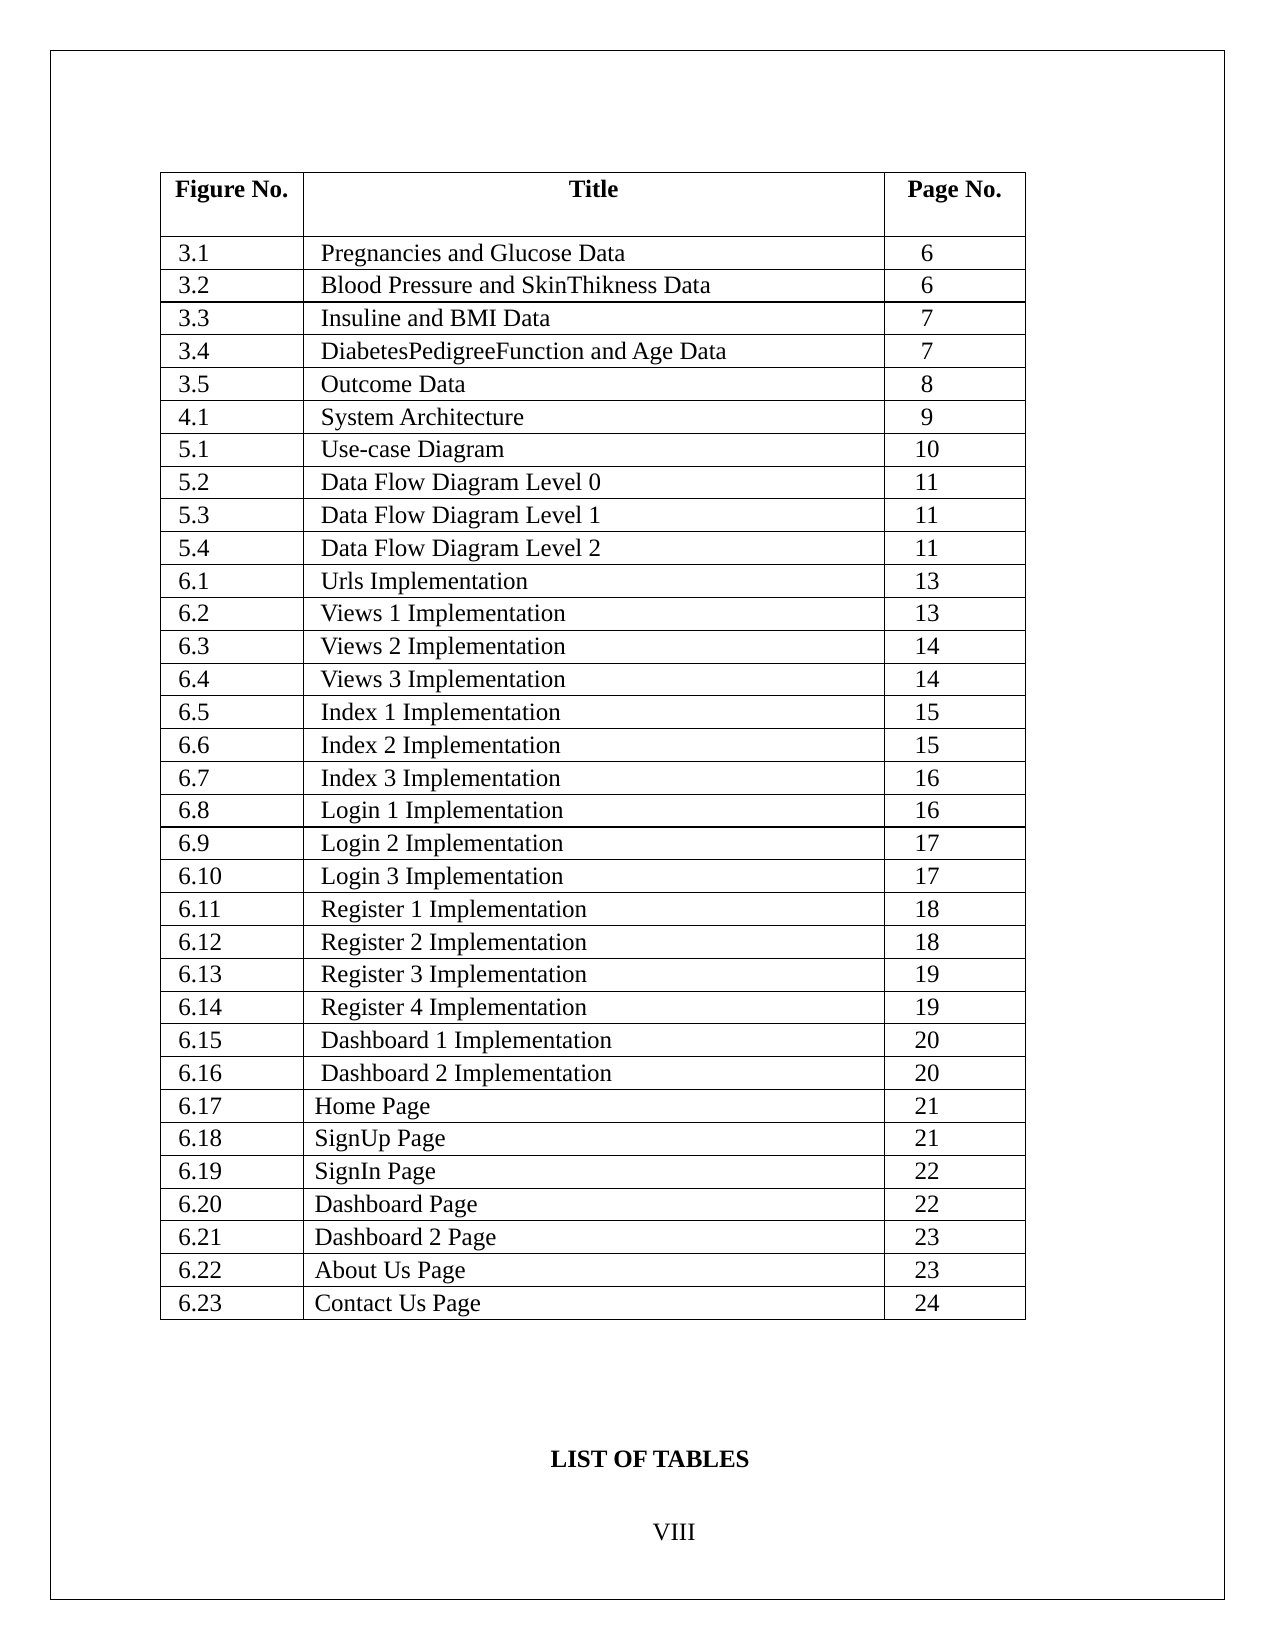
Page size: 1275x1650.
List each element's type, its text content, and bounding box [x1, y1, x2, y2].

table_cell 21 [885, 1123, 1025, 1154]
table_cell 13 [885, 565, 1025, 597]
table_cell 6.1 [161, 565, 303, 597]
table_cell 6.13 [161, 959, 303, 991]
table_cell 8 [885, 368, 1025, 400]
table_cell Use-case Diagram [304, 434, 884, 466]
table_cell 3.1 [161, 237, 303, 269]
table_cell 23 [885, 1221, 1025, 1253]
table_cell 7 [885, 335, 1025, 367]
table_cell 17 [885, 860, 1025, 892]
table_cell 17 [885, 828, 1025, 859]
table_cell 6.6 [161, 729, 303, 761]
table_cell 3.4 [161, 335, 303, 367]
table_cell Index 2 Implementation [304, 729, 884, 761]
table_cell Home Page [304, 1090, 884, 1122]
table_cell 11 [885, 467, 1025, 498]
subtitle LIST OF TABLES [550, 1444, 1150, 1473]
table_cell Login 1 Implementation [304, 795, 884, 826]
table_cell 6.21 [161, 1221, 303, 1253]
table_cell Register 1 Implementation [304, 893, 884, 925]
table_cell 6.22 [161, 1254, 303, 1286]
table_cell Login 2 Implementation [304, 828, 884, 859]
table_cell Views 2 Implementation [304, 631, 884, 662]
table_cell Pregnancies and Glucose Data [304, 237, 884, 269]
table_cell 6.14 [161, 992, 303, 1023]
table_cell 5.1 [161, 434, 303, 466]
table_header Title [304, 173, 884, 236]
table_cell 4.1 [161, 401, 303, 433]
table_cell Register 4 Implementation [304, 992, 884, 1023]
table_cell Dashboard Page [304, 1189, 884, 1220]
table_cell 6.5 [161, 696, 303, 728]
table_cell 22 [885, 1156, 1025, 1187]
table_cell 6 [885, 237, 1025, 269]
table_cell 14 [885, 631, 1025, 662]
table_cell 19 [885, 992, 1025, 1023]
table_cell SignUp Page [304, 1123, 884, 1154]
table_cell 14 [885, 664, 1025, 695]
table_cell 11 [885, 532, 1025, 564]
table_cell 7 [885, 303, 1025, 334]
table_cell 19 [885, 959, 1025, 991]
table_cell 6.19 [161, 1156, 303, 1187]
table_cell 5.4 [161, 532, 303, 564]
table_cell 6.11 [161, 893, 303, 925]
table_cell Dashboard 2 Implementation [304, 1057, 884, 1089]
table_cell Dashboard 2 Page [304, 1221, 884, 1253]
table_header Figure No. [161, 173, 303, 236]
table_cell Register 2 Implementation [304, 926, 884, 958]
table_cell 5.2 [161, 467, 303, 498]
table_header Page No. [885, 173, 1025, 236]
table_cell 6.10 [161, 860, 303, 892]
table_cell 6.16 [161, 1057, 303, 1089]
table_cell 6.12 [161, 926, 303, 958]
table_cell 18 [885, 893, 1025, 925]
table_cell 6.4 [161, 664, 303, 695]
table_cell 9 [885, 401, 1025, 433]
table_cell Blood Pressure and SkinThikness Data [304, 270, 884, 301]
table_cell About Us Page [304, 1254, 884, 1286]
table_cell Index 1 Implementation [304, 696, 884, 728]
table_cell 6.15 [161, 1024, 303, 1056]
table_cell 3.3 [161, 303, 303, 334]
table_cell 6.7 [161, 762, 303, 794]
table_cell 11 [885, 499, 1025, 531]
table_cell 6.9 [161, 828, 303, 859]
table_cell 6.8 [161, 795, 303, 826]
table_cell Contact Us Page [304, 1287, 884, 1319]
table_cell 16 [885, 762, 1025, 794]
table_cell 20 [885, 1057, 1025, 1089]
table_cell SignIn Page [304, 1156, 884, 1187]
table_cell 13 [885, 598, 1025, 629]
table_cell Login 3 Implementation [304, 860, 884, 892]
table_cell 3.5 [161, 368, 303, 400]
table_cell 21 [885, 1090, 1025, 1122]
table_cell Data Flow Diagram Level 0 [304, 467, 884, 498]
table_cell 24 [885, 1287, 1025, 1319]
table_cell Views 3 Implementation [304, 664, 884, 695]
table_cell Data Flow Diagram Level 2 [304, 532, 884, 564]
table_cell 22 [885, 1189, 1025, 1220]
table_cell 6.3 [161, 631, 303, 662]
table_cell 3.2 [161, 270, 303, 301]
table_cell 23 [885, 1254, 1025, 1286]
table_cell 6 [885, 270, 1025, 301]
table_cell 6.2 [161, 598, 303, 629]
table_cell 6.17 [161, 1090, 303, 1122]
table_cell Outcome Data [304, 368, 884, 400]
table_cell Views 1 Implementation [304, 598, 884, 629]
table_cell Insuline and BMI Data [304, 303, 884, 334]
table_cell Dashboard 1 Implementation [304, 1024, 884, 1056]
table_cell 5.3 [161, 499, 303, 531]
table_cell DiabetesPedigreeFunction and Age Data [304, 335, 884, 367]
table_cell 16 [885, 795, 1025, 826]
table_cell System Architecture [304, 401, 884, 433]
table_cell 6.20 [161, 1189, 303, 1220]
table_cell Register 3 Implementation [304, 959, 884, 991]
table_cell 6.18 [161, 1123, 303, 1154]
table_cell 15 [885, 696, 1025, 728]
table_cell 15 [885, 729, 1025, 761]
table_cell Index 3 Implementation [304, 762, 884, 794]
table_cell Urls Implementation [304, 565, 884, 597]
table_cell Data Flow Diagram Level 1 [304, 499, 884, 531]
table_cell 18 [885, 926, 1025, 958]
table_cell 20 [885, 1024, 1025, 1056]
table_cell 6.23 [161, 1287, 303, 1319]
table_cell 10 [885, 434, 1025, 466]
